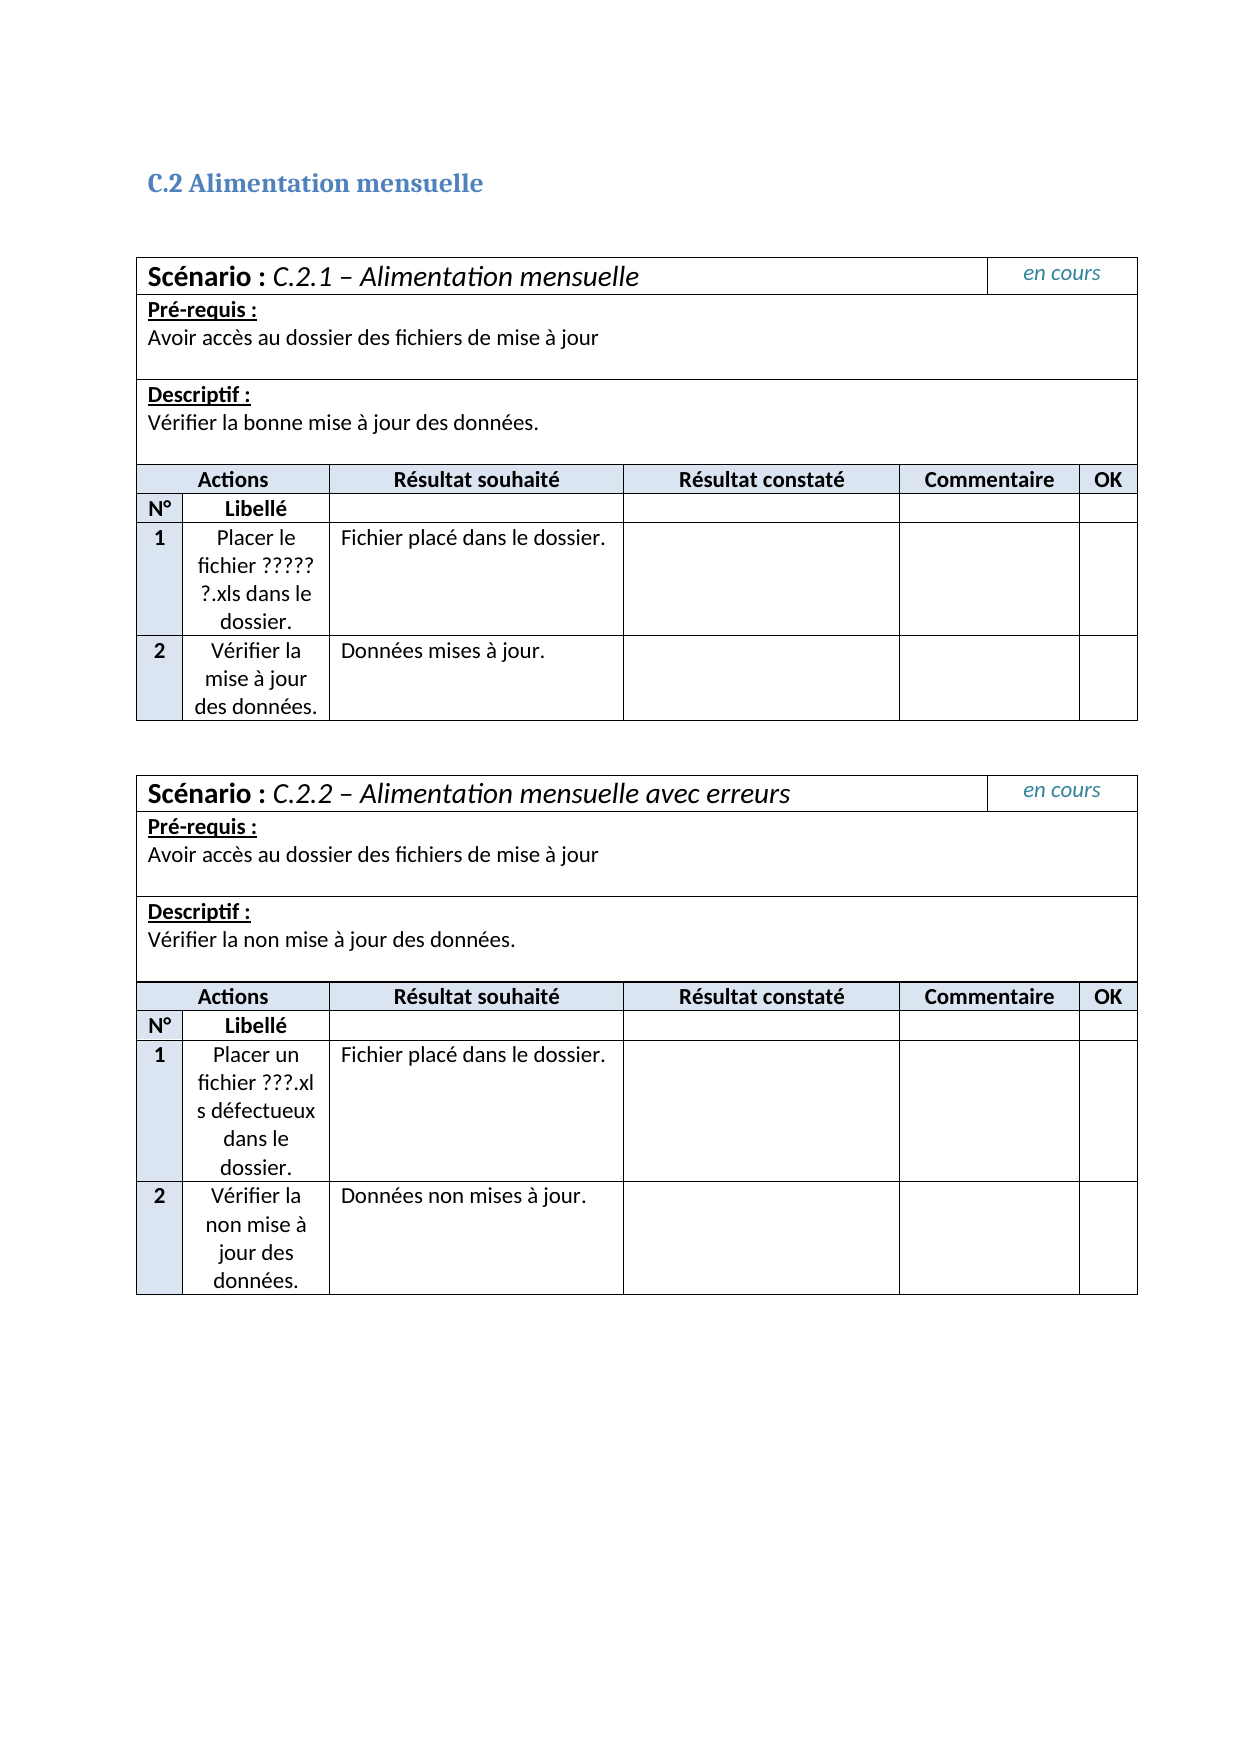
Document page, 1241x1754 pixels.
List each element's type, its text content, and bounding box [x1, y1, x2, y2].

table_cell Pré-requis : Avoir accès au dossier des fichiers de mise à jour [137, 812, 1137, 896]
table_cell [330, 1011, 623, 1039]
table_cell [900, 636, 1079, 720]
table_cell [900, 523, 1079, 635]
table_cell Vérifier la mise à jour des données. [183, 636, 329, 720]
table_cell Fichier placé dans le dossier. [330, 523, 623, 635]
table_header en cours [988, 776, 1137, 811]
table_cell 2 [137, 1182, 182, 1294]
table_cell Actions [137, 983, 329, 1010]
table_cell Placer le fichier ??????.xls dans le dossier. [183, 523, 329, 635]
table_cell Descriptif : Vérifier la bonne mise à jour des données. [137, 380, 1137, 464]
table_cell Descriptif : Vérifier la non mise à jour des données. [137, 897, 1137, 981]
table_cell N° [137, 494, 182, 522]
table_cell Résultat constaté [624, 983, 899, 1010]
table_cell [624, 1041, 899, 1181]
table_cell [900, 1041, 1079, 1181]
table_cell Commentaire [900, 465, 1079, 493]
table_cell [624, 636, 899, 720]
table_cell [624, 494, 899, 522]
subtitle C.2 Alimentation mensuelle [148, 168, 1093, 199]
table_cell Résultat souhaité [330, 983, 623, 1010]
table_cell Libellé [183, 494, 329, 522]
table_cell [624, 1011, 899, 1039]
table_cell [1080, 1041, 1137, 1181]
table_cell Pré-requis : Avoir accès au dossier des fichiers de mise à jour [137, 295, 1137, 379]
table_cell Fichier placé dans le dossier. [330, 1041, 623, 1181]
table_cell 1 [137, 523, 182, 635]
table_cell N° [137, 1011, 182, 1039]
table_cell [624, 523, 899, 635]
table_header Scénario : C.2.1 – Alimentation mensuelle [137, 258, 987, 294]
table_cell [1080, 636, 1137, 720]
table_cell 2 [137, 636, 182, 720]
table_cell Données mises à jour. [330, 636, 623, 720]
table_cell [900, 1182, 1079, 1294]
table_cell Commentaire [900, 983, 1079, 1010]
table_cell [900, 1011, 1079, 1039]
table_header en cours [988, 258, 1137, 294]
table_cell OK [1080, 465, 1137, 493]
table_cell [1080, 1011, 1137, 1039]
table_cell OK [1080, 983, 1137, 1010]
table_cell Données non mises à jour. [330, 1182, 623, 1294]
table_cell Vérifier la non mise à jour des données. [183, 1182, 329, 1294]
table_cell [624, 1182, 899, 1294]
table_cell [900, 494, 1079, 522]
table_cell 1 [137, 1041, 182, 1181]
table_cell [1080, 494, 1137, 522]
table_cell [1080, 1182, 1137, 1294]
table_header Scénario : C.2.2 – Alimentation mensuelle avec erreurs [137, 776, 987, 811]
table_cell [330, 494, 623, 522]
table_cell Placer un fichier ???.xls défectueux dans le dossier. [183, 1041, 329, 1181]
table_cell Résultat souhaité [330, 465, 623, 493]
table_cell [1080, 523, 1137, 635]
table_cell Résultat constaté [624, 465, 899, 493]
table_cell Libellé [183, 1011, 329, 1039]
table_cell Actions [137, 465, 329, 493]
